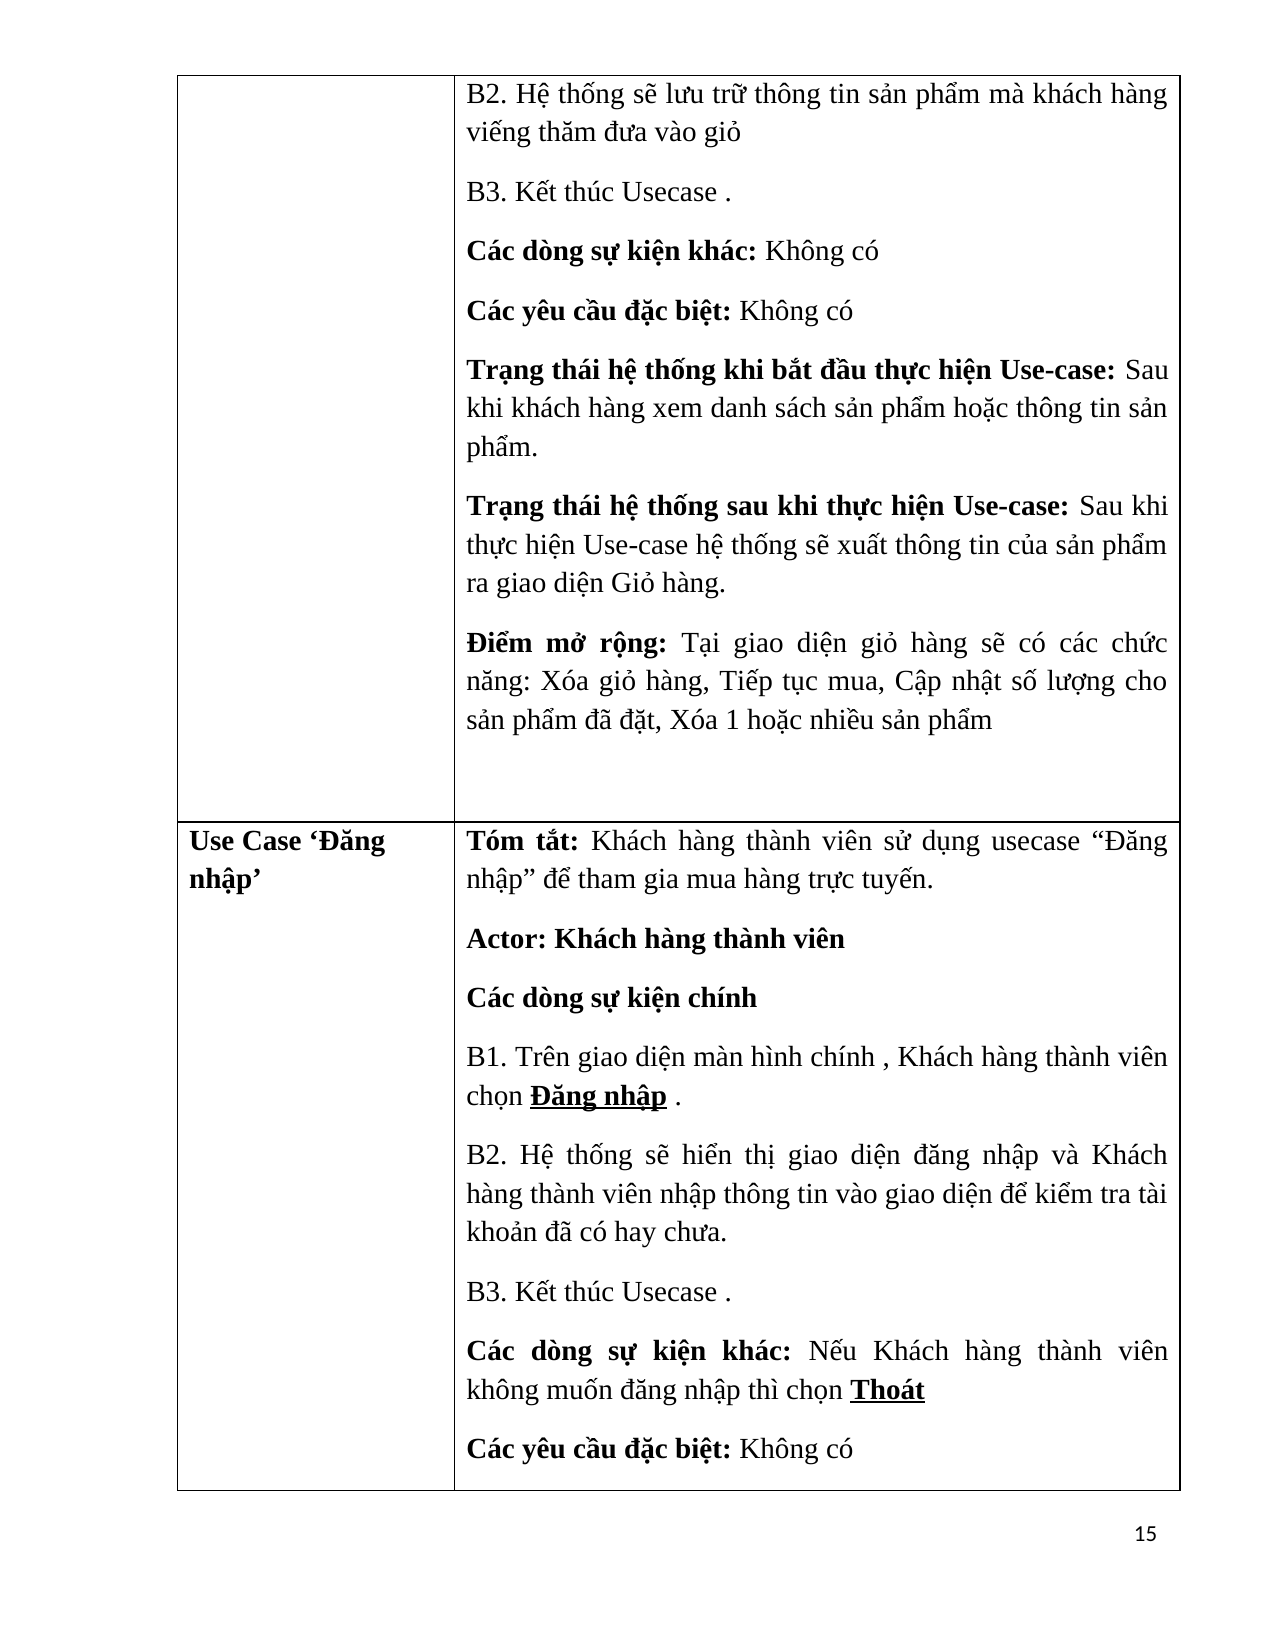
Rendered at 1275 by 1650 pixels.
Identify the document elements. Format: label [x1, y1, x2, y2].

table_cell [178, 76, 454, 821]
table_cell [455, 76, 1179, 821]
table_header [178, 823, 454, 1489]
table_header [455, 823, 1179, 1489]
